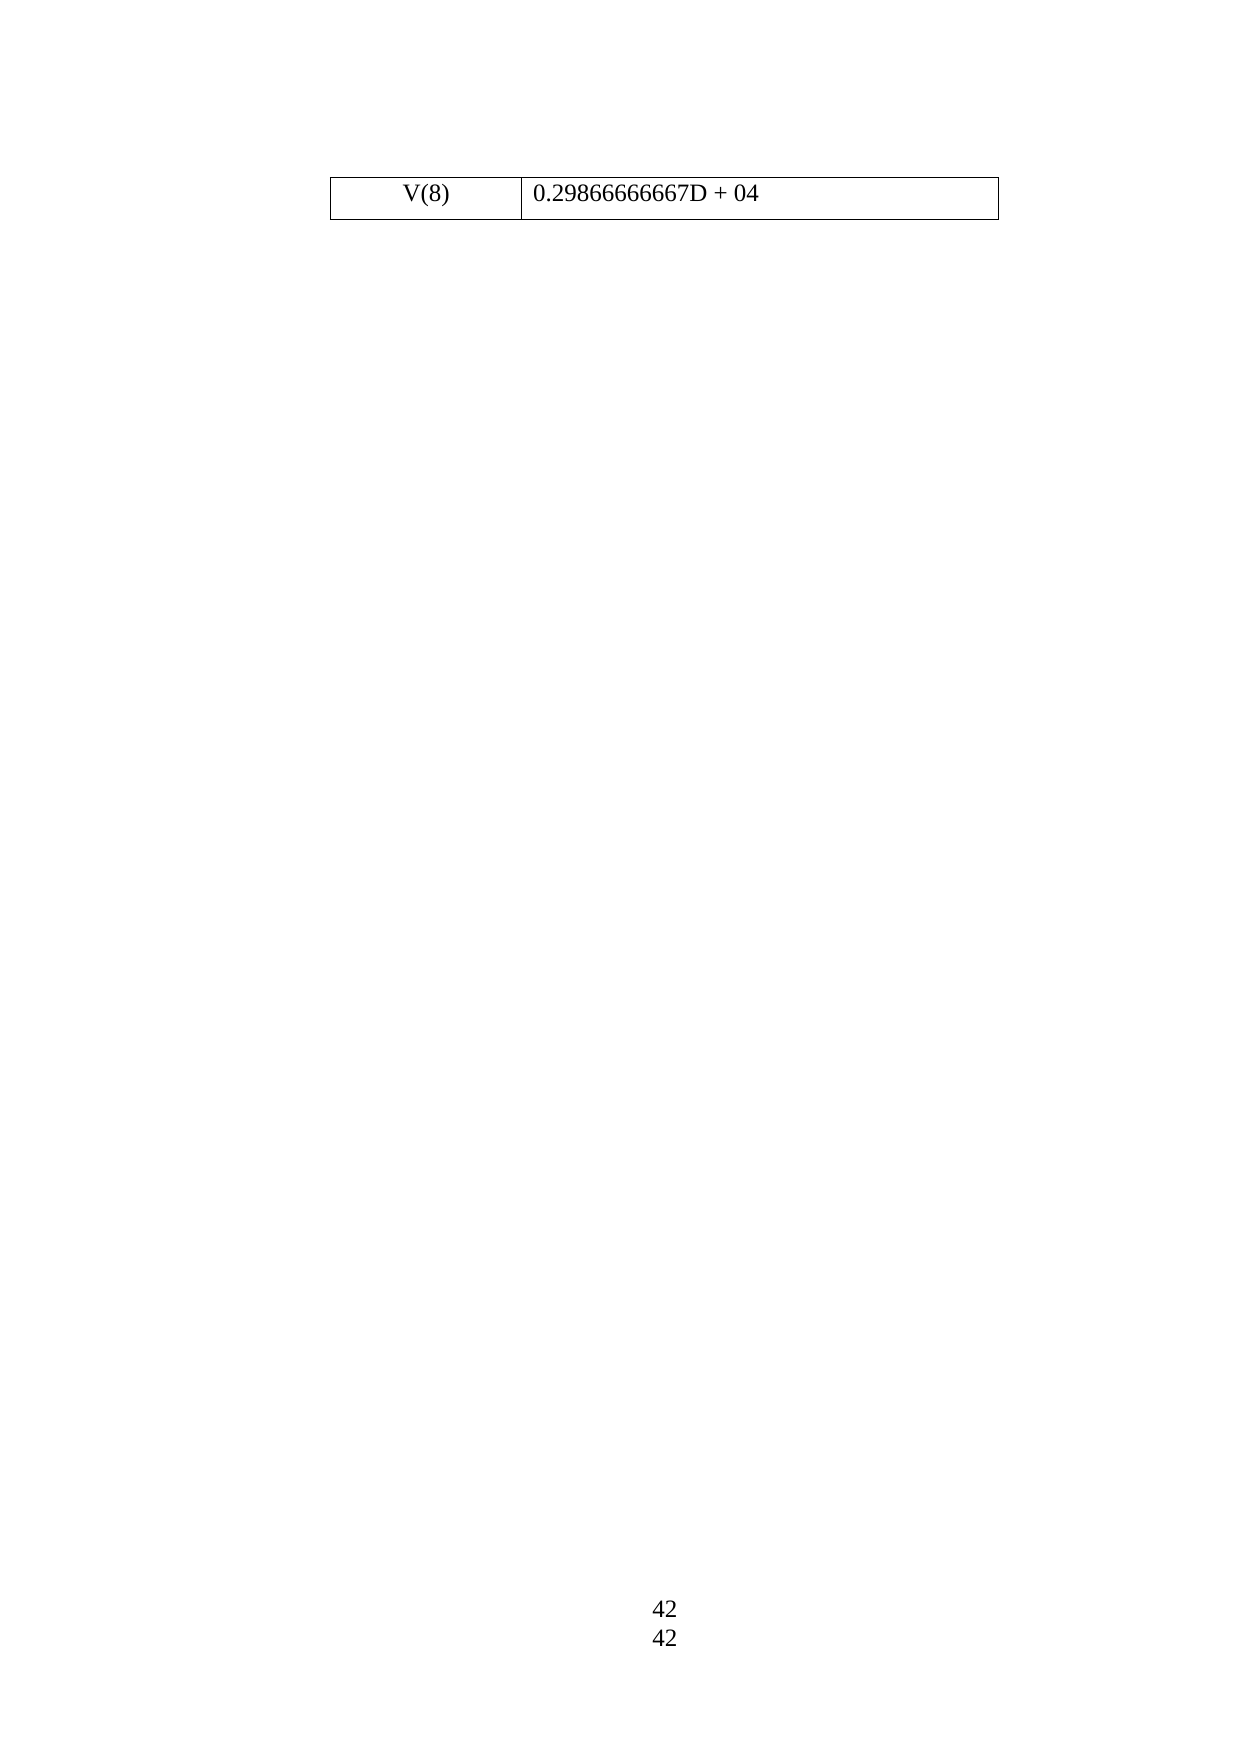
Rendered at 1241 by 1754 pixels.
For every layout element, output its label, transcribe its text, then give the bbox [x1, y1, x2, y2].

table_cell 0.29866666667D + 04 [522, 178, 998, 218]
table_cell V(8) [331, 178, 521, 218]
